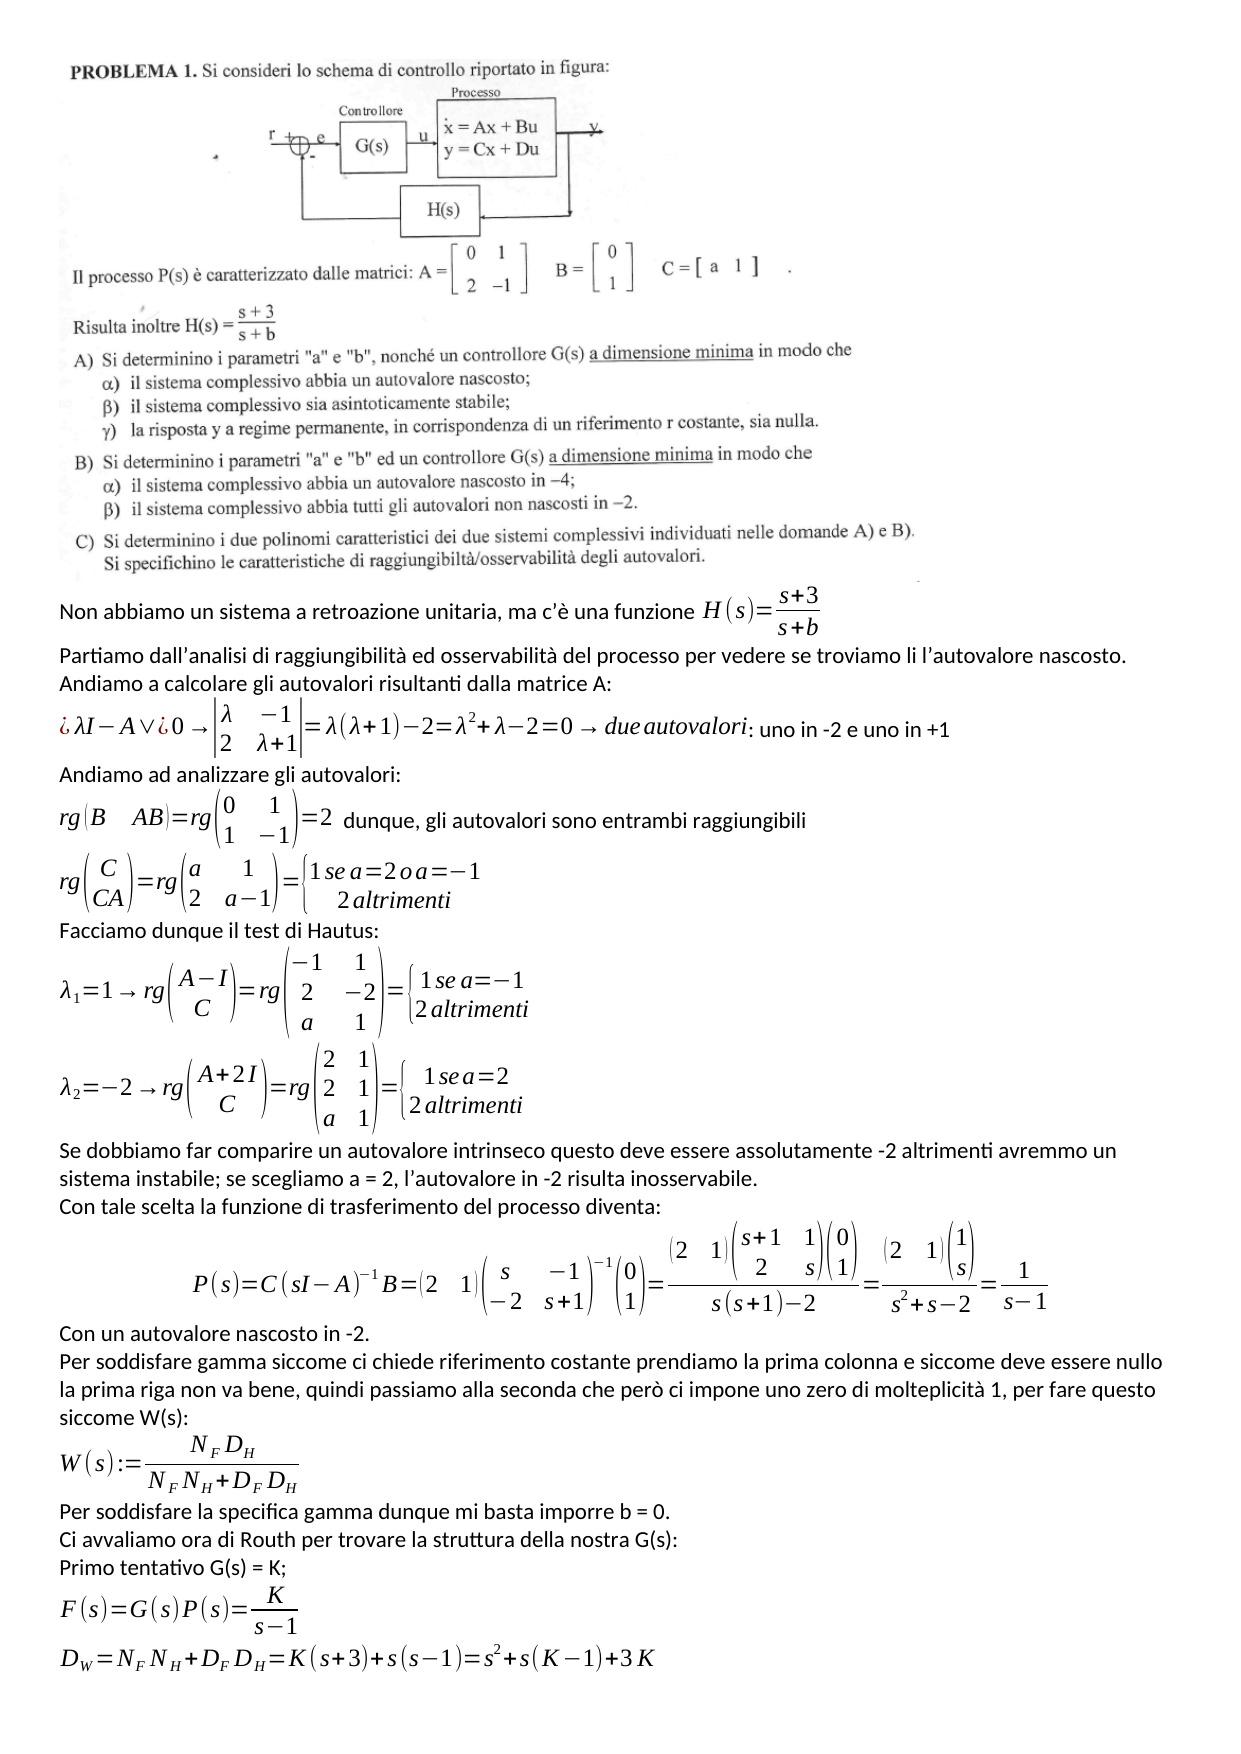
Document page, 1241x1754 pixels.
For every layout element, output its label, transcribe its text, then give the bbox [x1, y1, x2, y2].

text dunque, gli autovalori sono entrambi raggiungibili [59, 788, 1181, 852]
text Non abbiamo un sistema a retroazione unitaria, ma c’è una funzione [59, 582, 1181, 641]
text Andiamo ad analizzare gli autovalori: [59, 760, 1181, 788]
text Ci avvaliamo ora di Routh per trovare la struttura della nostra G(s): [59, 1525, 1181, 1553]
picture [59, 59, 921, 582]
text : uno in -2 e uno in +1 [59, 697, 1181, 760]
text Per soddisfare gamma siccome ci chiede riferimento costante prendiamo la prima colonna e siccome deve essere nullo la prima riga non va bene, quindi passiamo alla seconda che però ci impone uno zero di molteplicità 1, per fare questo siccome W(s): [59, 1347, 1181, 1431]
text Andiamo a calcolare gli autovalori risultanti dalla matrice A: [59, 669, 1181, 697]
text Con un autovalore nascosto in -2. [59, 1319, 1181, 1347]
text Primo tentativo G(s) = K; [59, 1553, 1181, 1581]
text Per soddisfare la specifica gamma dunque mi basta imporre b = 0. [59, 1497, 1181, 1525]
text Se dobbiamo far comparire un autovalore intrinseco questo deve essere assolutamente -2 altrimenti avremmo un sistema instabile; se scegliamo a = 2, l’autovalore in -2 risulta inosservabile. [59, 1136, 1181, 1192]
text Con tale scelta la funzione di trasferimento del processo diventa: [59, 1192, 1181, 1221]
text Facciamo dunque il test di Hautus: [59, 916, 1181, 944]
text Partiamo dall’analisi di raggiungibilità ed osservabilità del processo per vedere se troviamo li l’autovalore nascosto. [59, 641, 1181, 669]
